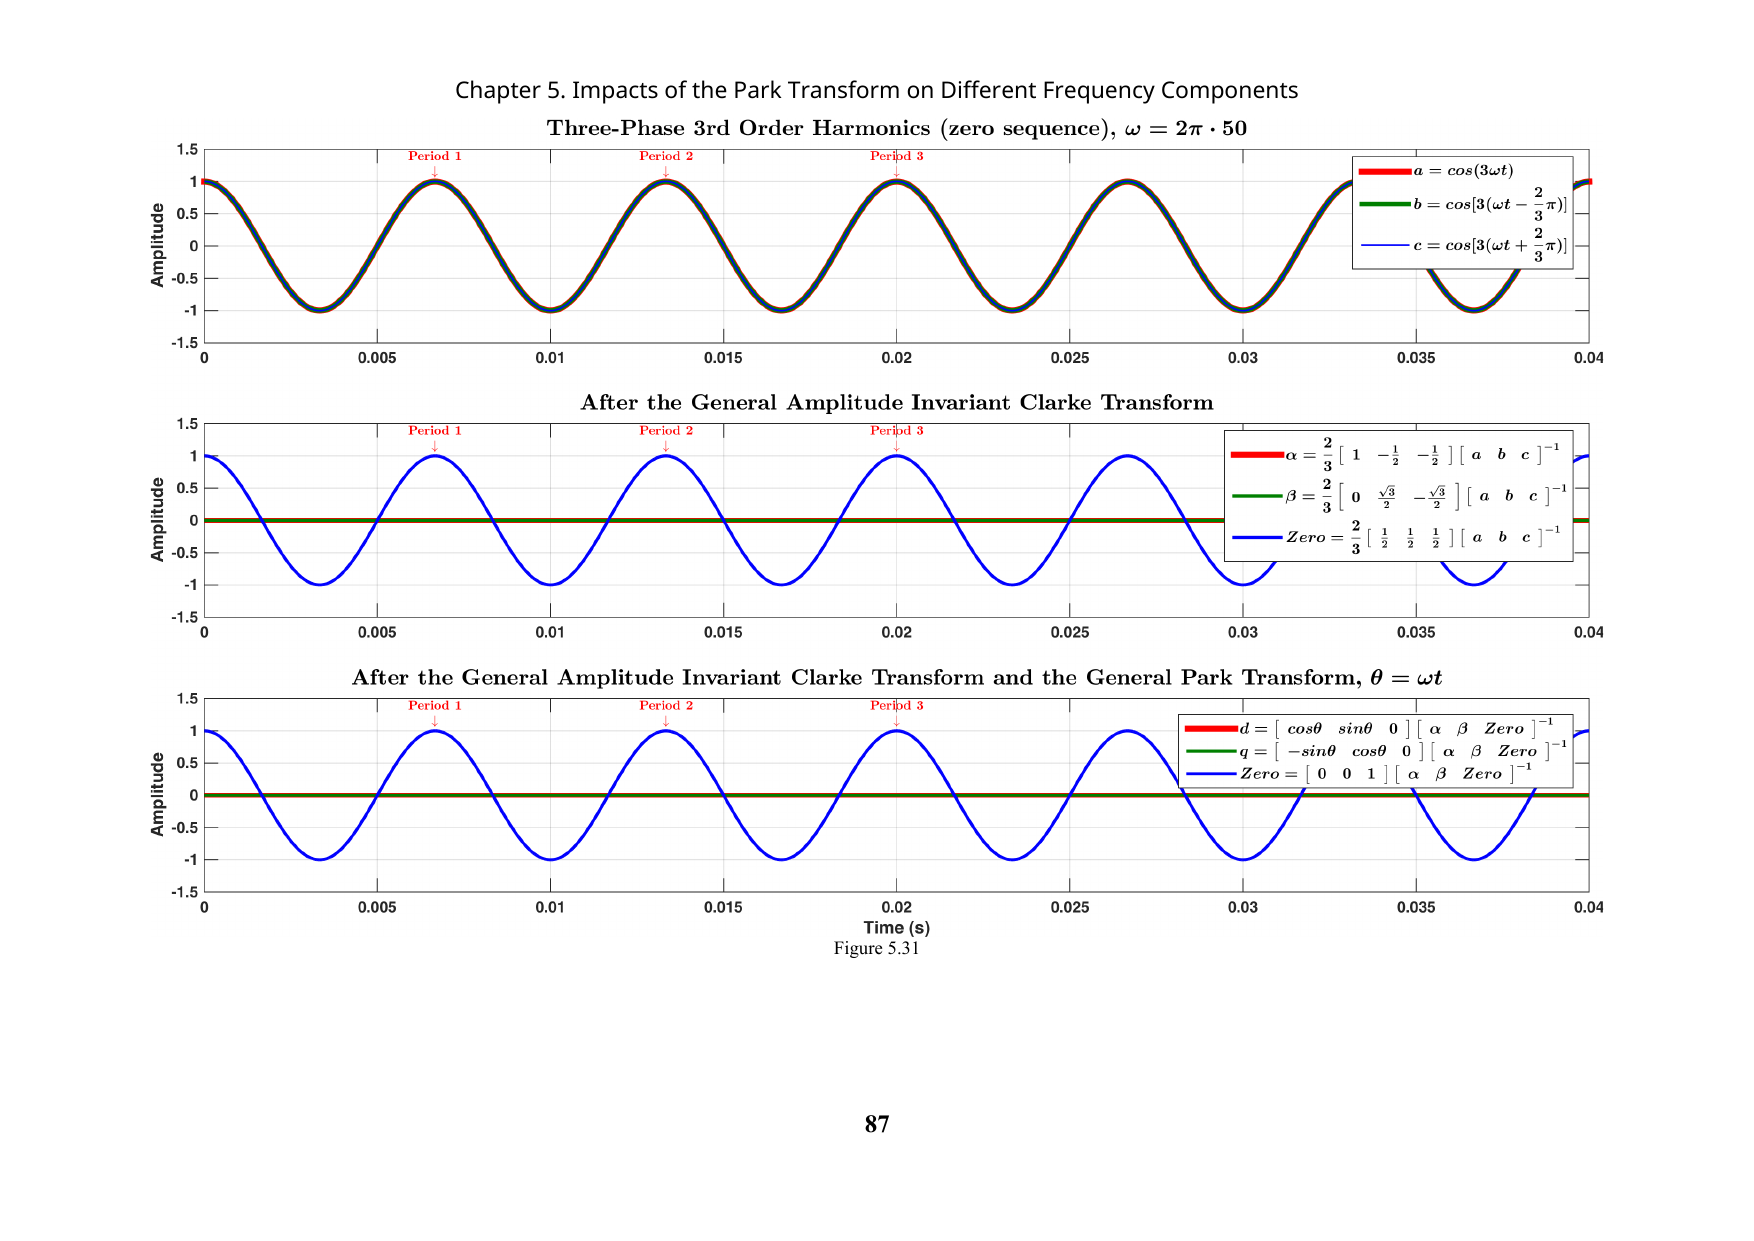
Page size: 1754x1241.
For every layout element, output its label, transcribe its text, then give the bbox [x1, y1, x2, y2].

picture [150, 118, 1604, 937]
